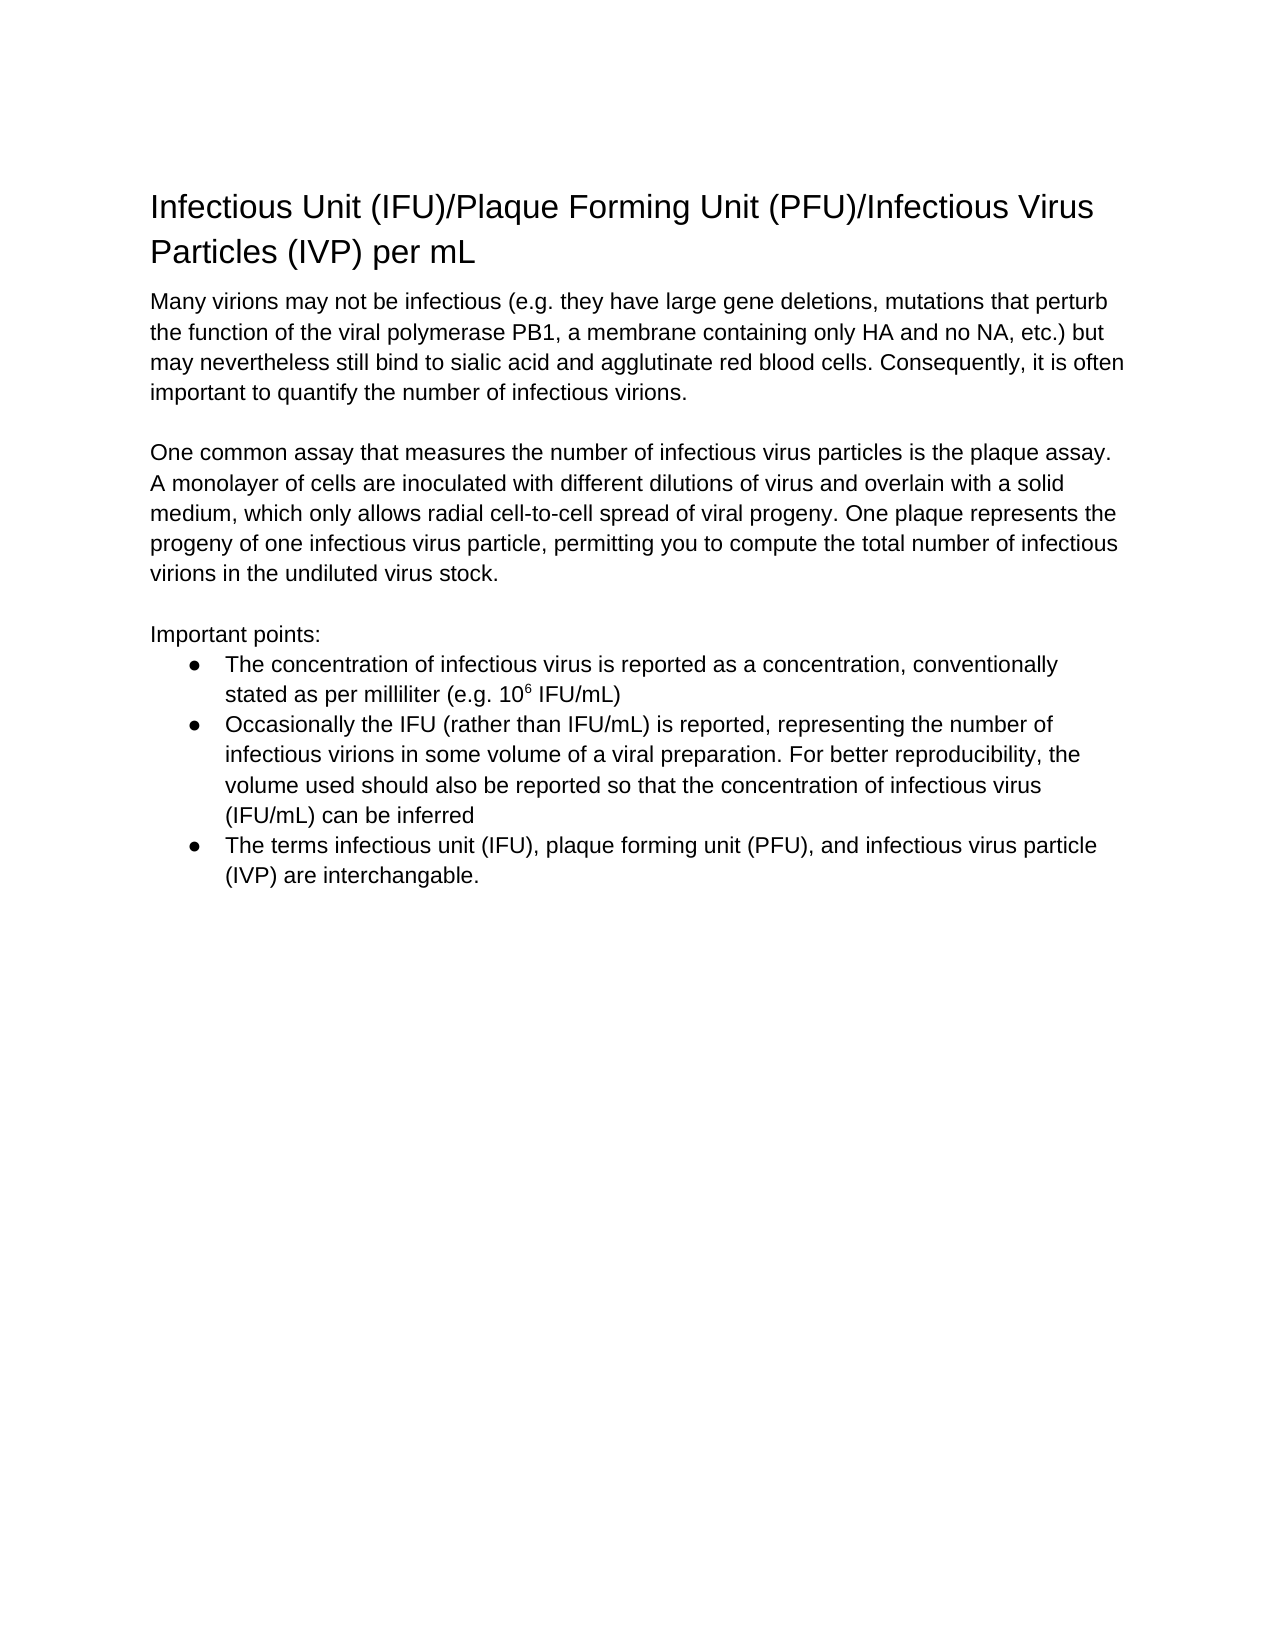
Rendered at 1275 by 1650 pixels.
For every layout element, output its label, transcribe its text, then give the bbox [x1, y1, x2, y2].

list The terms infectious unit (IFU), plaque forming unit (PFU), and infectious virus particle (IVP) are interchangable. [187, 832, 1125, 889]
list The concentration of infectious virus is reported as a concentration, conventionally stated as per milliliter (e.g. 106 IFU/mL) [187, 651, 1125, 707]
text Many virions may not be infectious (e.g. they have large gene deletions, mutations that perturb the function of the viral polymerase PB1, a membrane containing only HA and no NA, etc.) but may nevertheless still bind to sialic acid and agglutinate red blood cells. Consequently, it is often important to quantify the number of infectious virions. [150, 288, 1125, 405]
text Important points: [150, 621, 1125, 647]
text One common assay that measures the number of infectious virus particles is the plaque assay. A monolayer of cells are inoculated with different dilutions of virus and overlain with a solid medium, which only allows radial cell-to-cell spread of viral progeny. One plaque represents the progeny of one infectious virus particle, permitting you to compute the total number of infectious virions in the undiluted virus stock. [150, 439, 1125, 587]
list Occasionally the IFU (rather than IFU/mL) is reported, representing the number of infectious virions in some volume of a viral preparation. For better reproducibility, the volume used should also be reported so that the concentration of infectious virus (IFU/mL) can be inferred [187, 711, 1125, 828]
subtitle Infectious Unit (IFU)/Plaque Forming Unit (PFU)/Infectious Virus Particles (IVP) per mL [150, 187, 1125, 270]
